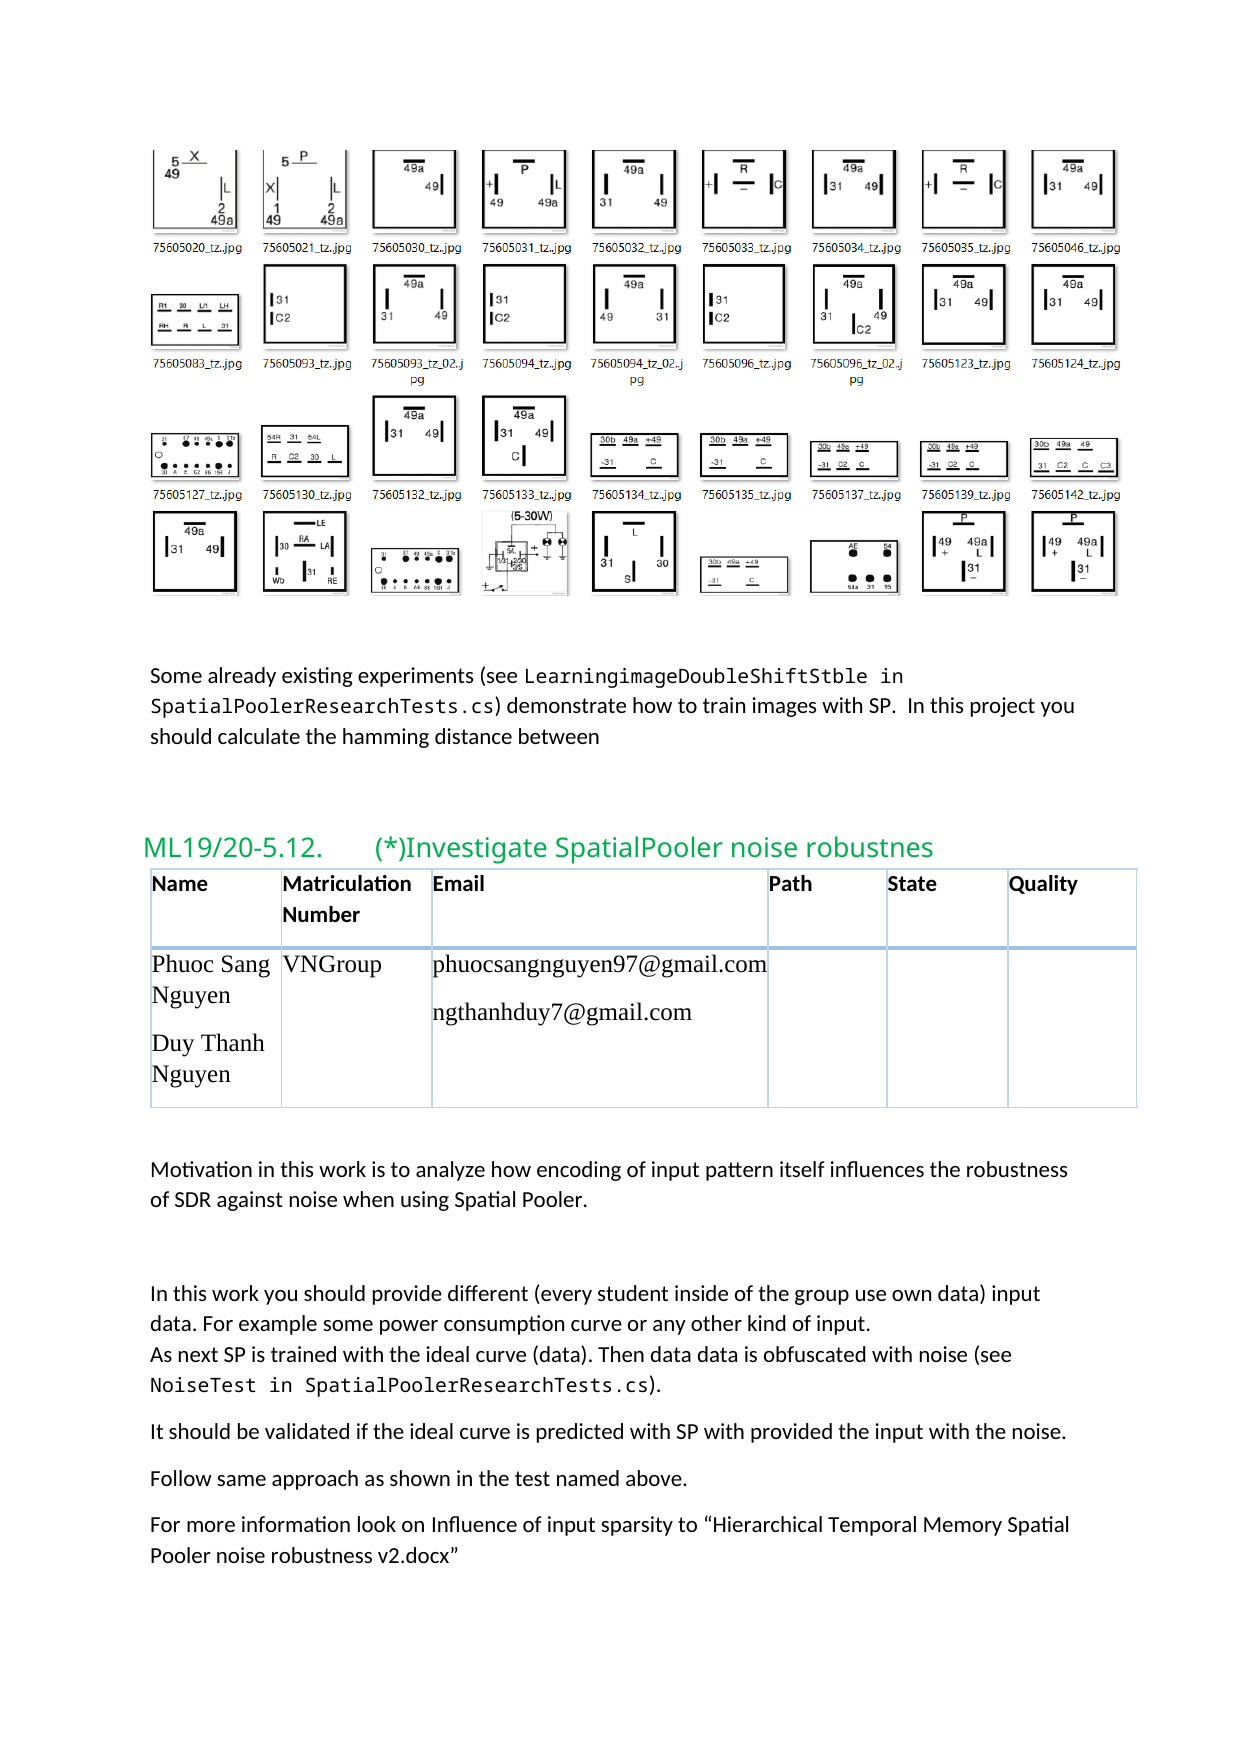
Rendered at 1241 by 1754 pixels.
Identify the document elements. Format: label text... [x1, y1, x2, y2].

table_header Path [769, 870, 886, 946]
table_header Matriculation Number [282, 870, 431, 946]
text (*)Investigate SpatialPooler noise robustnes [143, 828, 1090, 865]
text Follow same approach as shown in the test named above. [150, 1464, 1090, 1492]
table_header State [888, 870, 1007, 946]
table_cell VNGroup [282, 950, 431, 1107]
text It should be validated if the ideal curve is predicted with SP with provided the input with the noise. [150, 1417, 1090, 1445]
picture [150, 150, 1132, 596]
table_cell [769, 950, 886, 1107]
table_cell [888, 950, 1007, 1107]
table_header Quality [1009, 870, 1136, 946]
table_cell phuocsangnguyen97@gmail.com ngthanhduy7@gmail.com [433, 950, 767, 1107]
text For more information look on Influence of input sparsity to “Hierarchical Temporal Memory Spatial Pooler noise robustness v2.docx” [150, 1511, 1090, 1569]
table_cell Phuoc Sang Nguyen Duy Thanh Nguyen [152, 950, 281, 1107]
text Motivation in this work is to analyze how encoding of input pattern itself influences the robustness of SDR against noise when using Spatial Pooler. [150, 1155, 1090, 1213]
table_header Email [433, 870, 767, 946]
text Some already existing experiments (see LearningimageDoubleShiftStble in SpatialPoolerResearchTests.cs) demonstrate how to train images with SP. In this project you should calculate the hamming distance between [150, 661, 1090, 750]
table_header Name [152, 870, 281, 946]
text In this work you should provide different (every student inside of the group use own data) input data. For example some power consumption curve or any other kind of input. As next SP is trained with the ideal curve (data). Then data data is obfuscated with noise (see NoiseTest in SpatialPoolerResearchTests.cs). [150, 1279, 1090, 1398]
table_cell [1009, 950, 1136, 1107]
